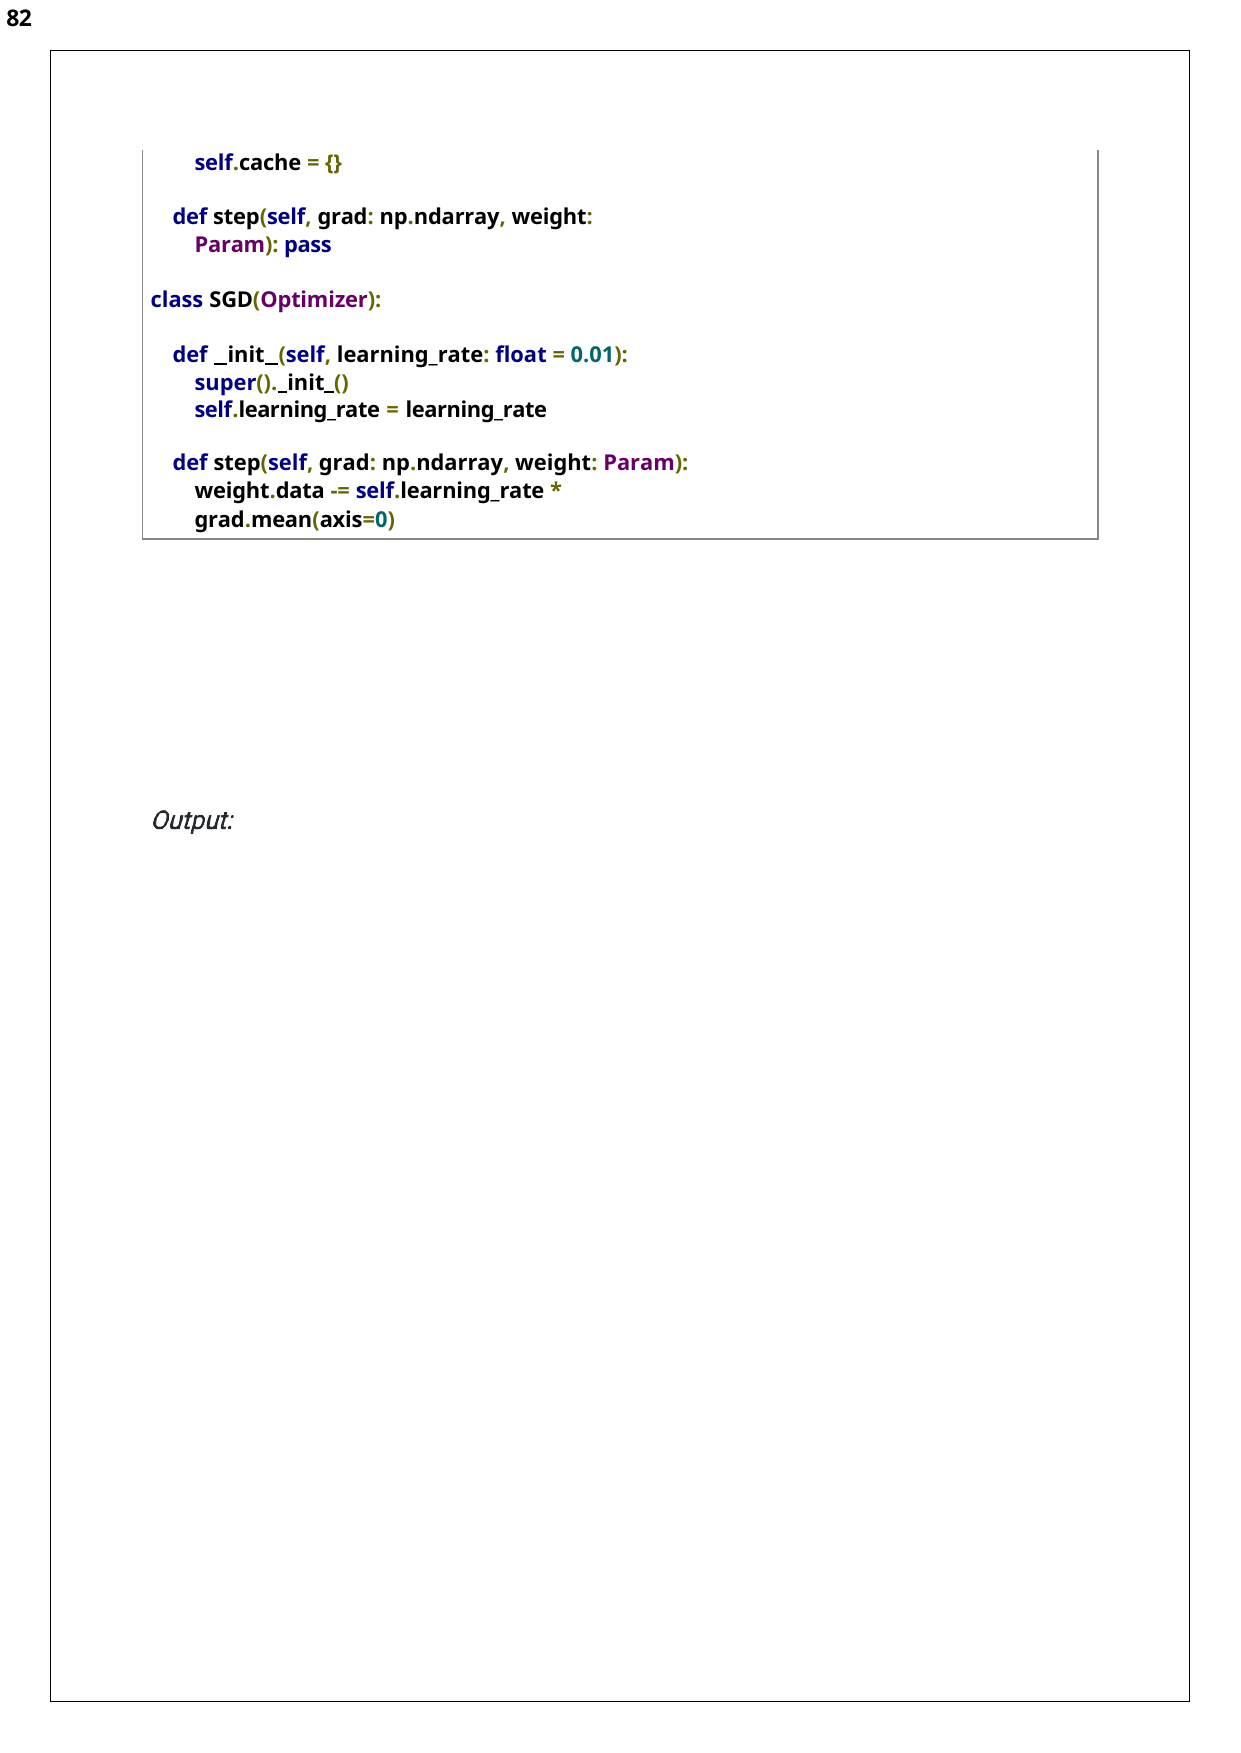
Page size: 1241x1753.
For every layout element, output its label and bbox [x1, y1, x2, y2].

picture [153, 810, 234, 834]
